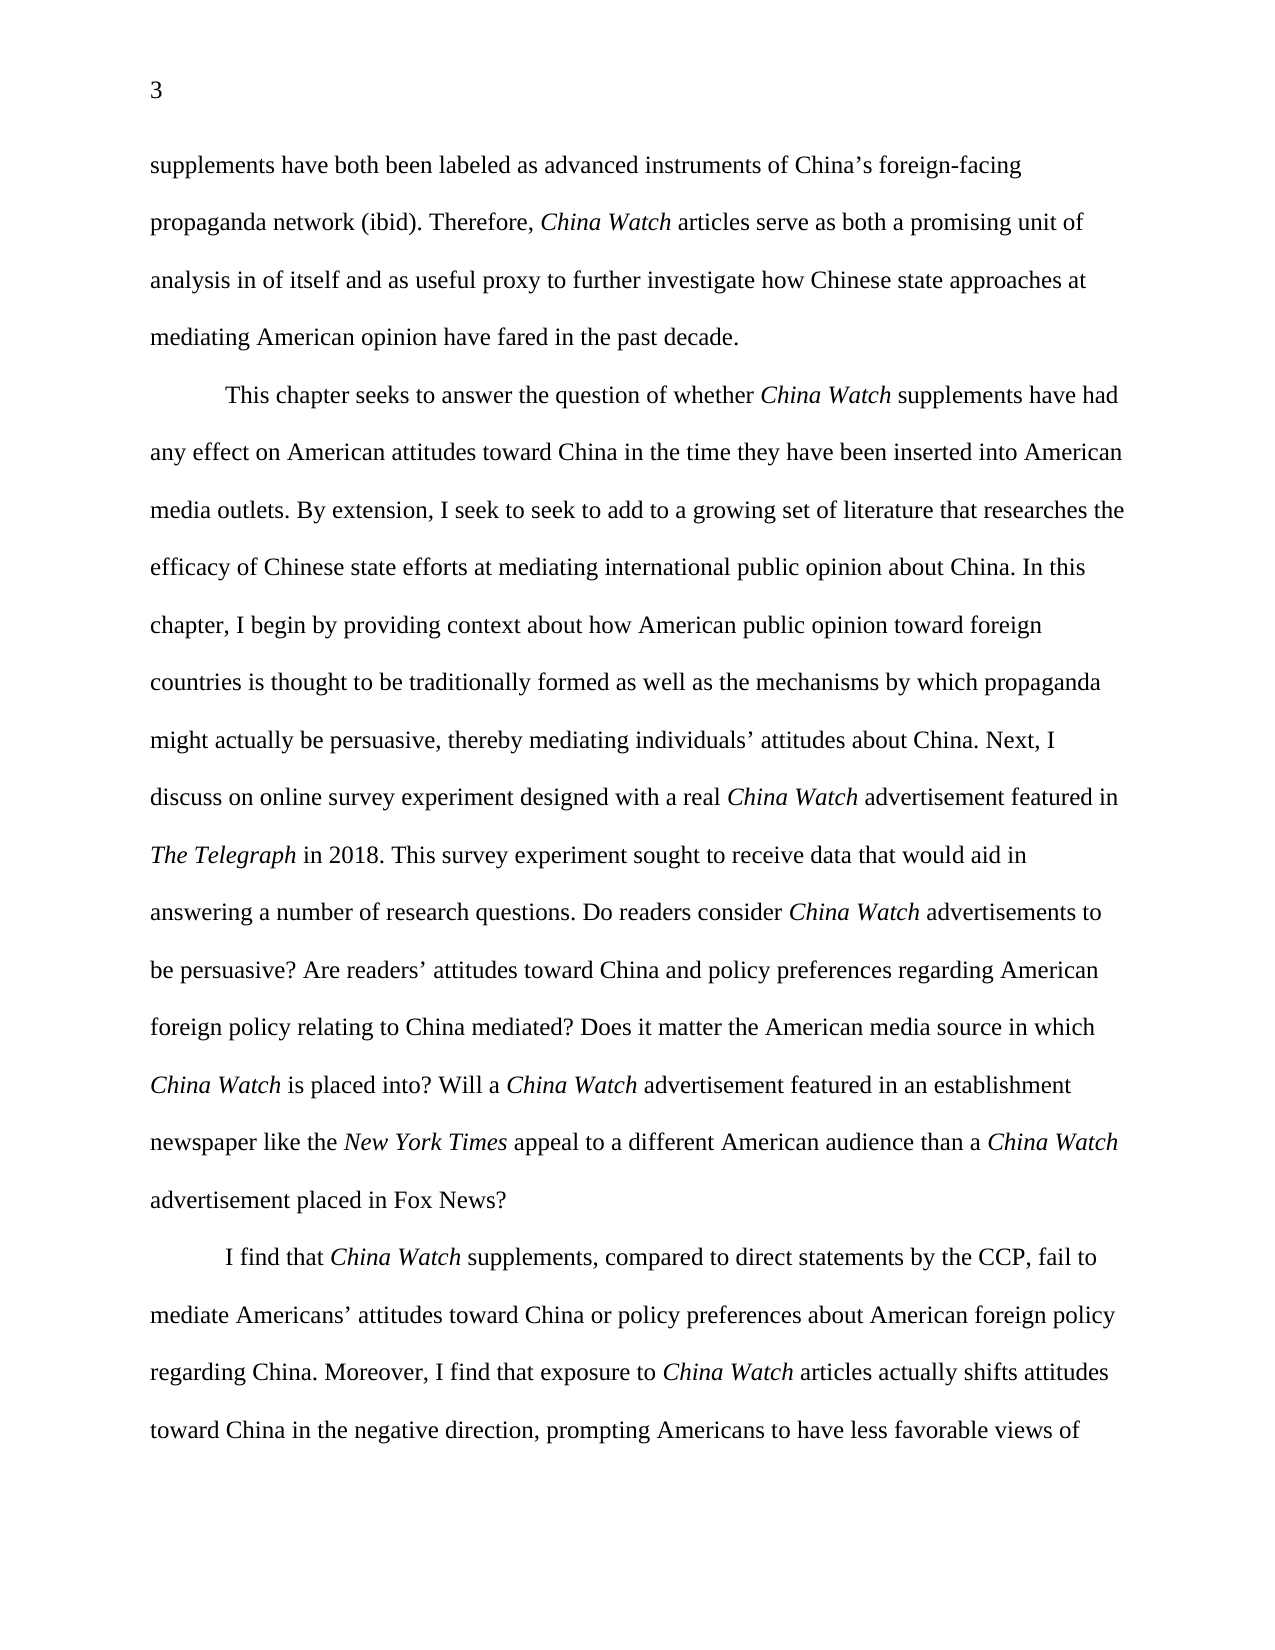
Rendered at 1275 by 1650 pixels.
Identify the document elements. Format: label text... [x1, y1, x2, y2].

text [150, 1242, 1125, 1444]
text This chapter seeks to answer the question of whether China Watch supplements have had any effect on American attitudes toward China in the time they have been inserted into American media outlets. By extension, I seek to seek to add to a growing set of literature that researches the efficacy of Chinese state efforts at mediating international public opinion about China. In this chapter, I begin by providing context about how American public opinion toward foreign countries is thought to be traditionally formed as well as the mechanisms by which propaganda might actually be persuasive, thereby mediating individuals’ attitudes about China. Next, I discuss on online survey experiment designed with a real China Watch advertisement featured in The Telegraph in 2018. This survey experiment sought to receive data that would aid in answering a number of research questions. Do readers consider China Watch advertisements to be persuasive? Are readers’ attitudes toward China and policy preferences regarding American foreign policy relating to China mediated? Does it matter the American media source in which China Watch is placed into? Will a China Watch advertisement featured in an establishment newspaper like the New York Times appeal to a different American audience than a China Watch advertisement placed in Fox News? [150, 380, 1125, 1214]
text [150, 150, 1125, 351]
